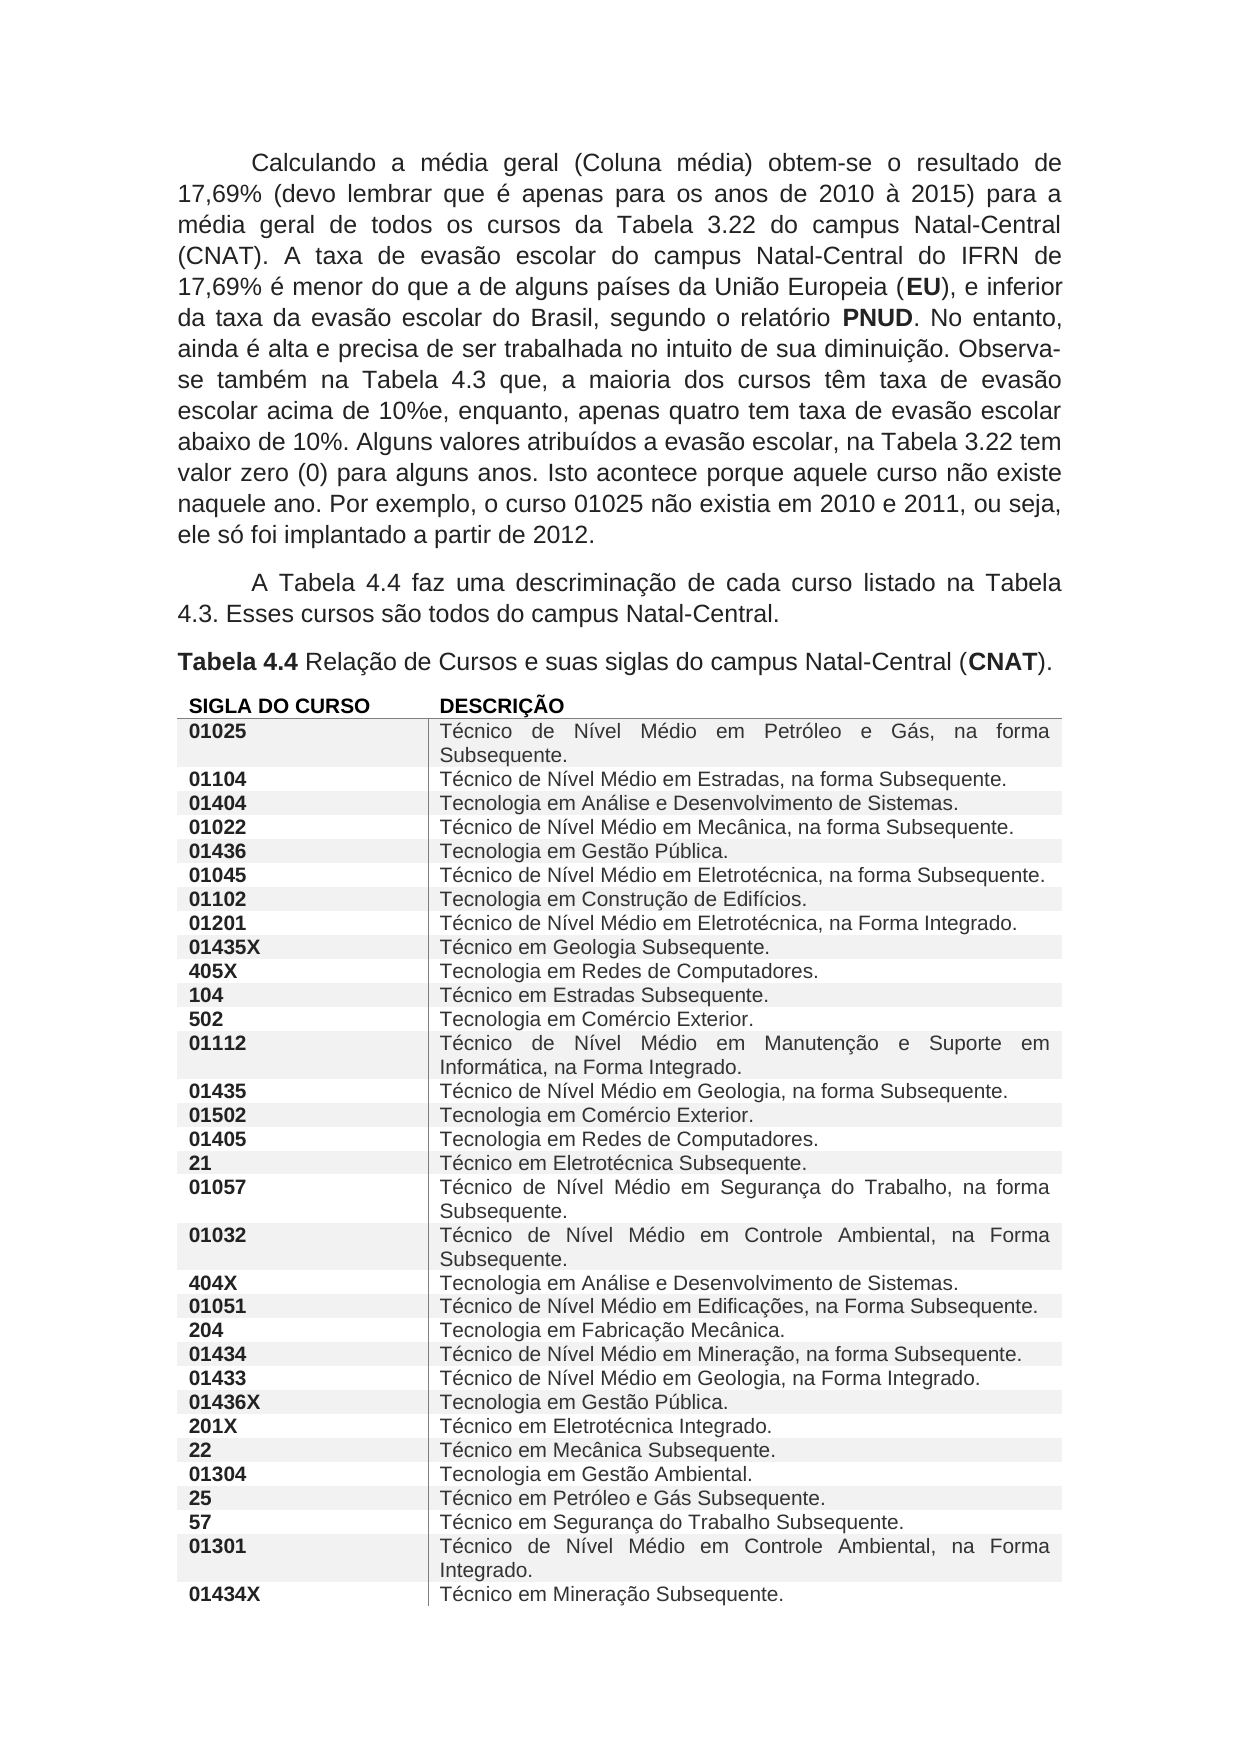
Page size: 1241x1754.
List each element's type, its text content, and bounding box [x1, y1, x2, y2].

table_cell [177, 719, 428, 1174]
text A Tabela 4.4 faz uma descriminação de cada curso listado na Tabela 4.3. Esses cursos são todos do campus Natal-Central. [177, 568, 1063, 628]
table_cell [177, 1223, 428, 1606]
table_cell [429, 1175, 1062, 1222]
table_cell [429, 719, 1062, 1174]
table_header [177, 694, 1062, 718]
text Calculando a média geral (Coluna média) obtem-se o resultado de 17,69% (devo lembrar que é apenas para os anos de 2010 à 2015) para a média geral de todos os cursos da Tabela 3.22 do campus Natal-Central (CNAT). A taxa de evasão escolar do campus Natal-Central do IFRN de 17,69% é menor do que a de alguns países da União Europeia (EU), e inferior da taxa da evasão escolar do Brasil, segundo o relatório PNUD. No entanto, ainda é alta e precisa de ser trabalhada no intuito de sua diminuição. Observa-se também na Tabela 4.3 que, a maioria dos cursos têm taxa de evasão escolar acima de 10%e, enquanto, apenas quatro tem taxa de evasão escolar abaixo de 10%. Alguns valores atribuídos a evasão escolar, na Tabela 3.22 tem valor zero (0) para alguns anos. Isto acontece porque aquele curso não existe naquele ano. Por exemplo, o curso 01025 não existia em 2010 e 2011, ou seja, ele só foi implantado a partir de 2012. [177, 148, 1063, 549]
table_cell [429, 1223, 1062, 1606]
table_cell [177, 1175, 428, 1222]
text Tabela 4.4 Relação de Cursos e suas siglas do campus Natal-Central (CNAT). [177, 647, 1063, 675]
